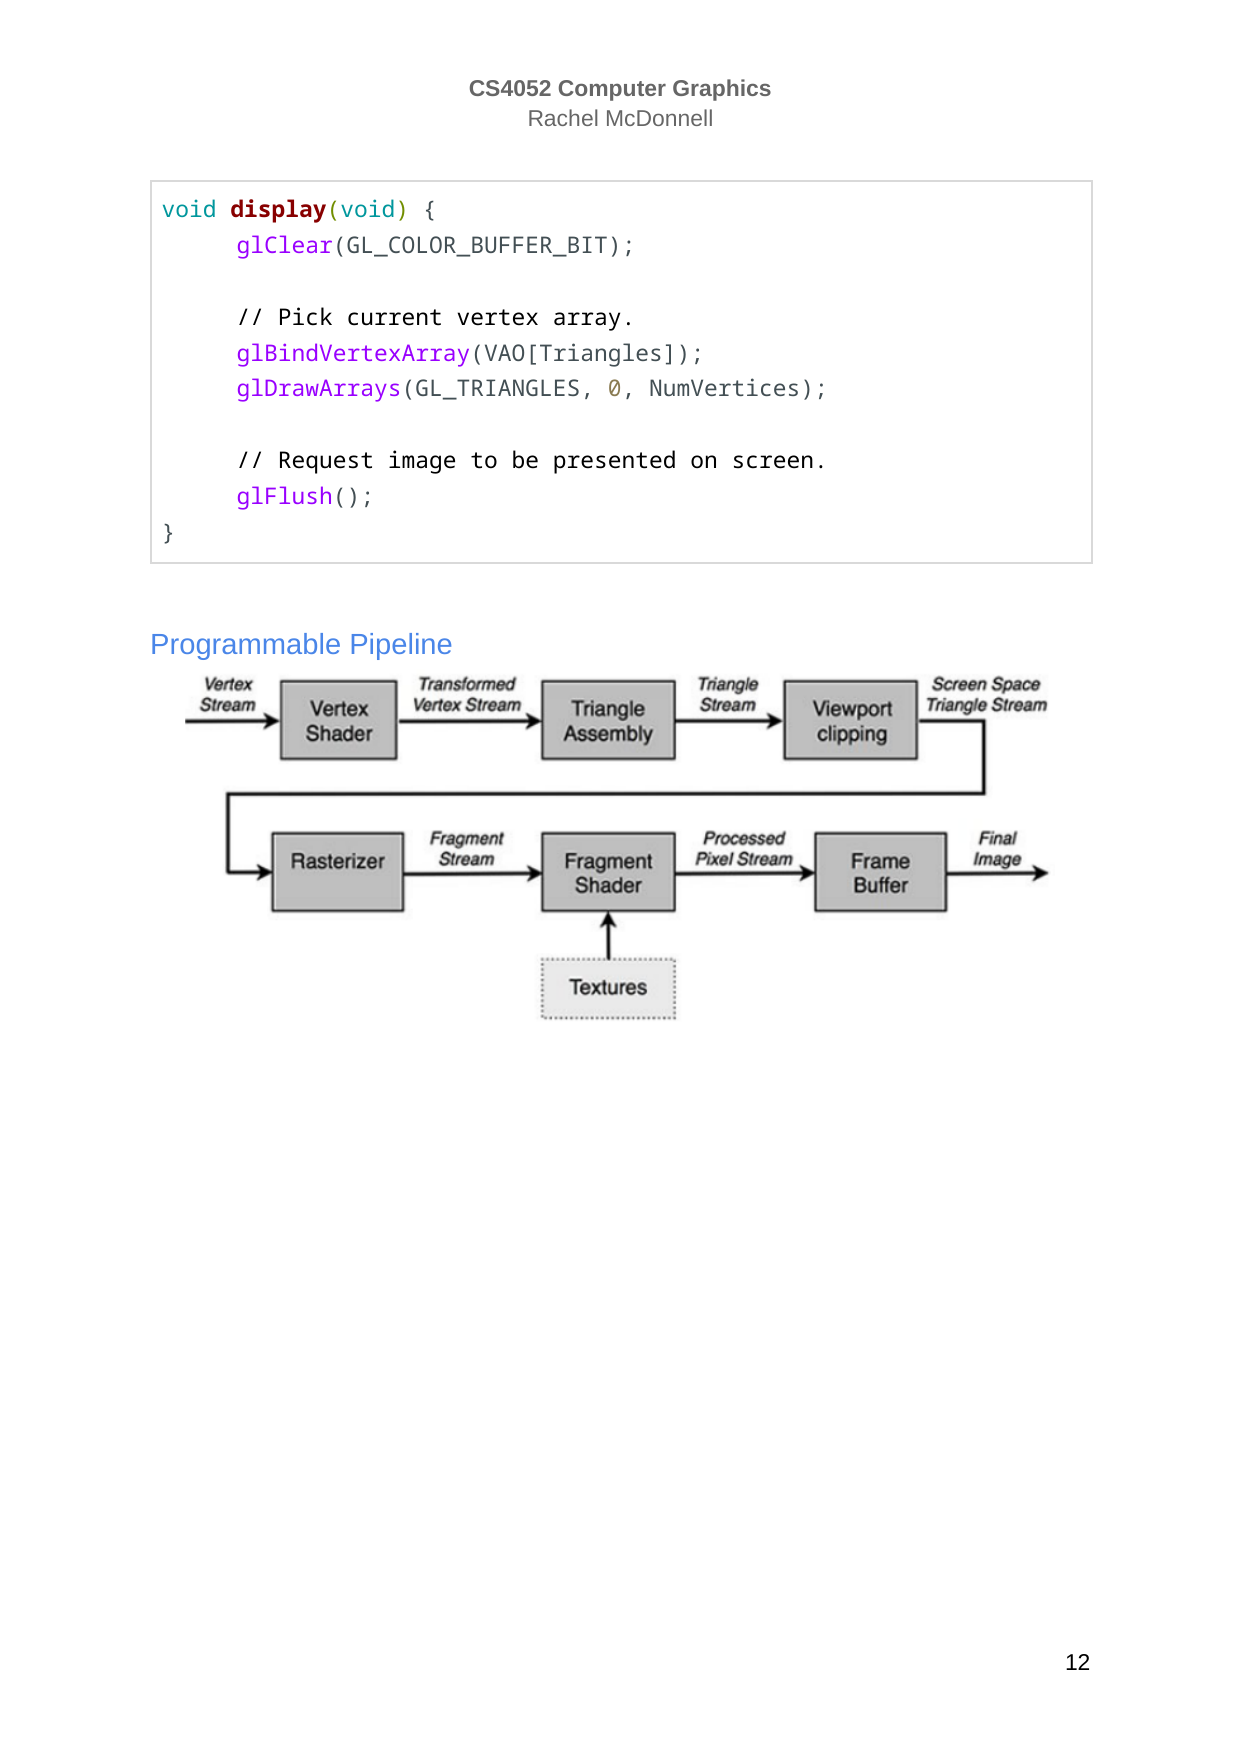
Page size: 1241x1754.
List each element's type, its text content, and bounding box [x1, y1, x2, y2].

table_header void display(void) { glClear(GL_COLOR_BUFFER_BIT); // Pick current vertex array. glBindVertexArray(VAO[Triangles]); glDrawArrays(GL_TRIANGLES, 0, NumVertices); // Request image to be presented on screen. glFlush(); } [152, 182, 1091, 562]
picture [185, 669, 1056, 1027]
subtitle Programmable Pipeline [150, 627, 1090, 661]
